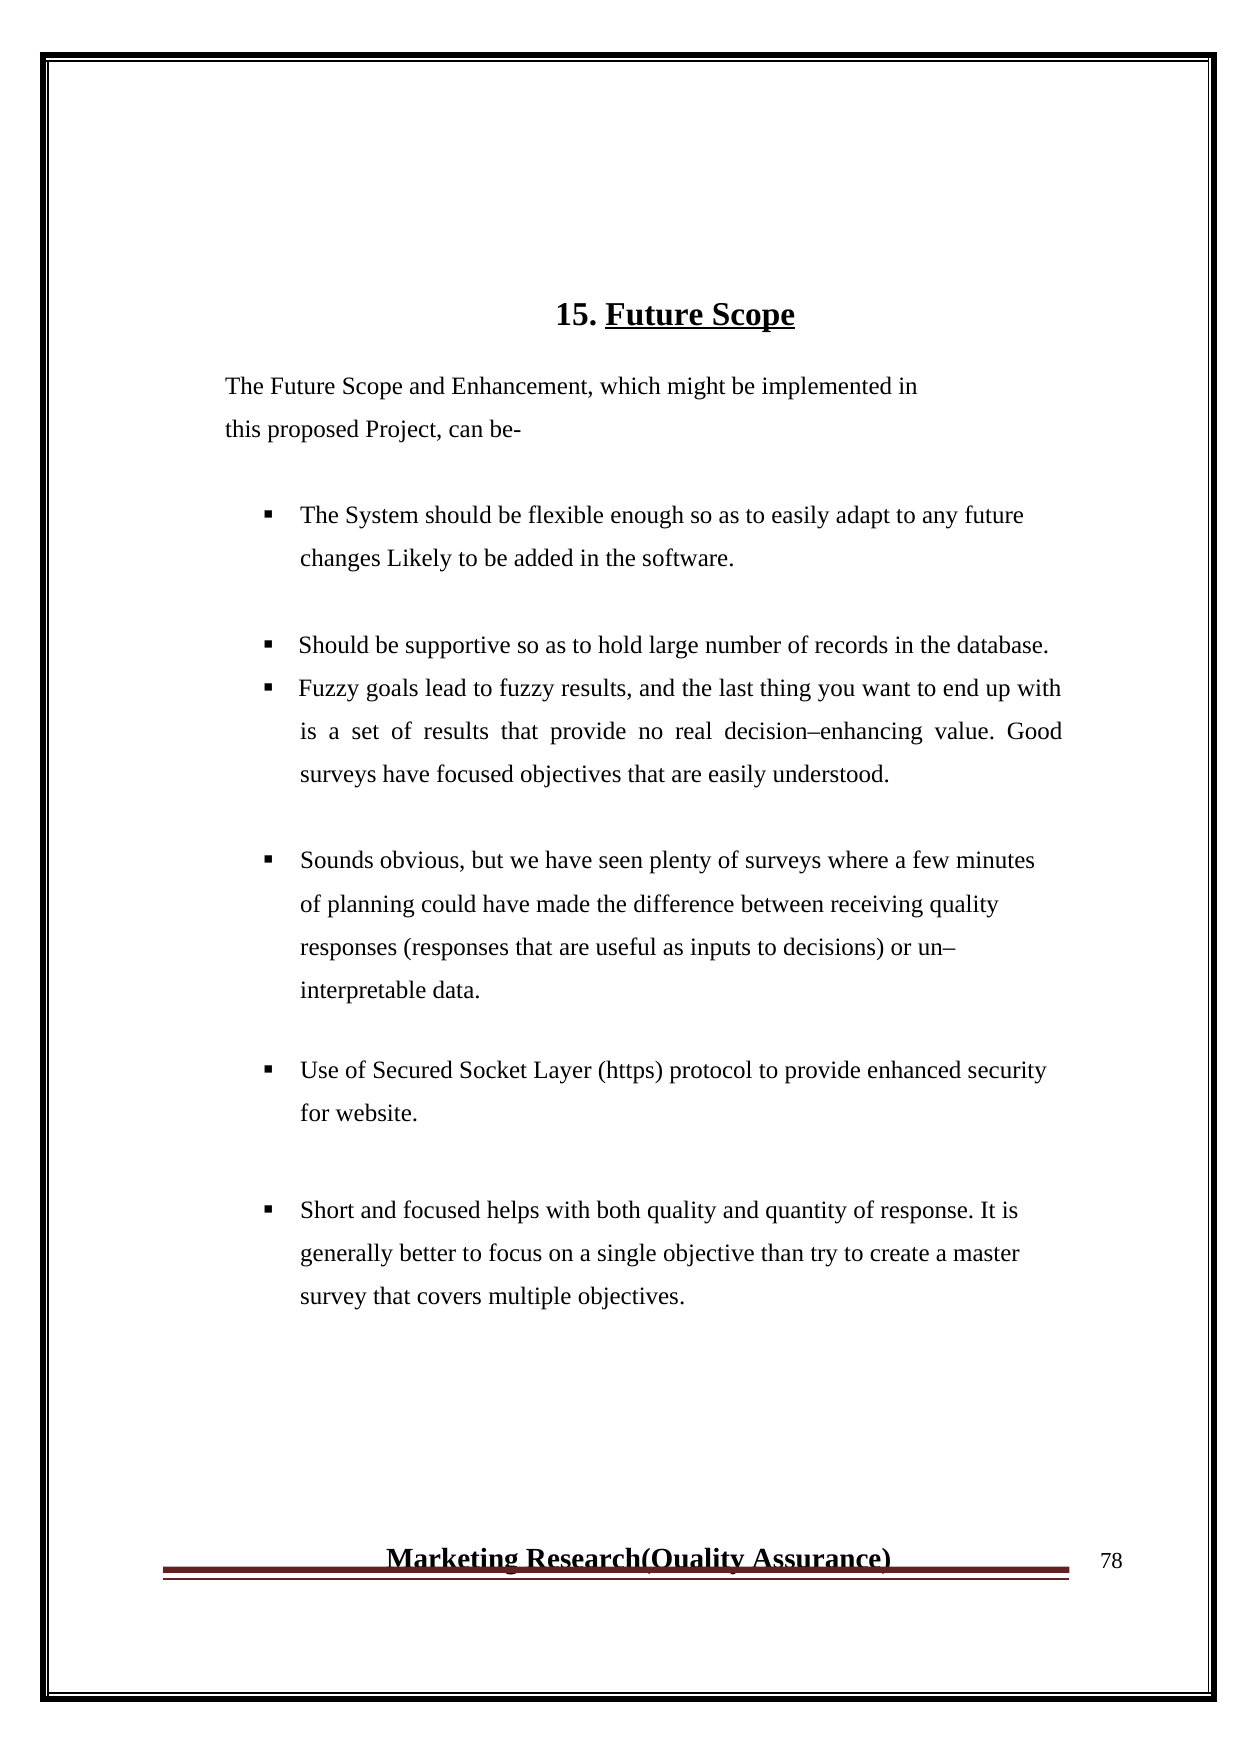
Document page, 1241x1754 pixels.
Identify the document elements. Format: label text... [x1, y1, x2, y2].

list Short and focused helps with both quality and quantity of response. It is generally better to focus on a single objective than try to create a master survey that covers multiple objectives. [262, 1195, 1083, 1310]
list Use of Secured Socket Layer (https) protocol to provide enhanced security for website. [262, 1055, 1048, 1127]
list Should be supportive so as to hold large number of records in the database. [262, 630, 1208, 658]
text The Future Scope and Enhancement, which might be implemented in this proposed Project, can be- [225, 371, 921, 443]
list Fuzzy goals lead to fuzzy results, and the last thing you want to end up with is a set of results that provide no real decision–enhancing value. Good surveys have focused objectives that are easily understood. [262, 673, 1063, 788]
list Sounds obvious, but we have seen plenty of surveys where a few minutes of planning could have made the difference between receiving quality responses (responses that are useful as inputs to decisions) or un–interpretable data. [262, 846, 1041, 1004]
list The System should be flexible enough so as to easily adapt to any future changes Likely to be added in the software. [262, 500, 1076, 572]
subtitle 15. Future Scope [555, 294, 1208, 332]
